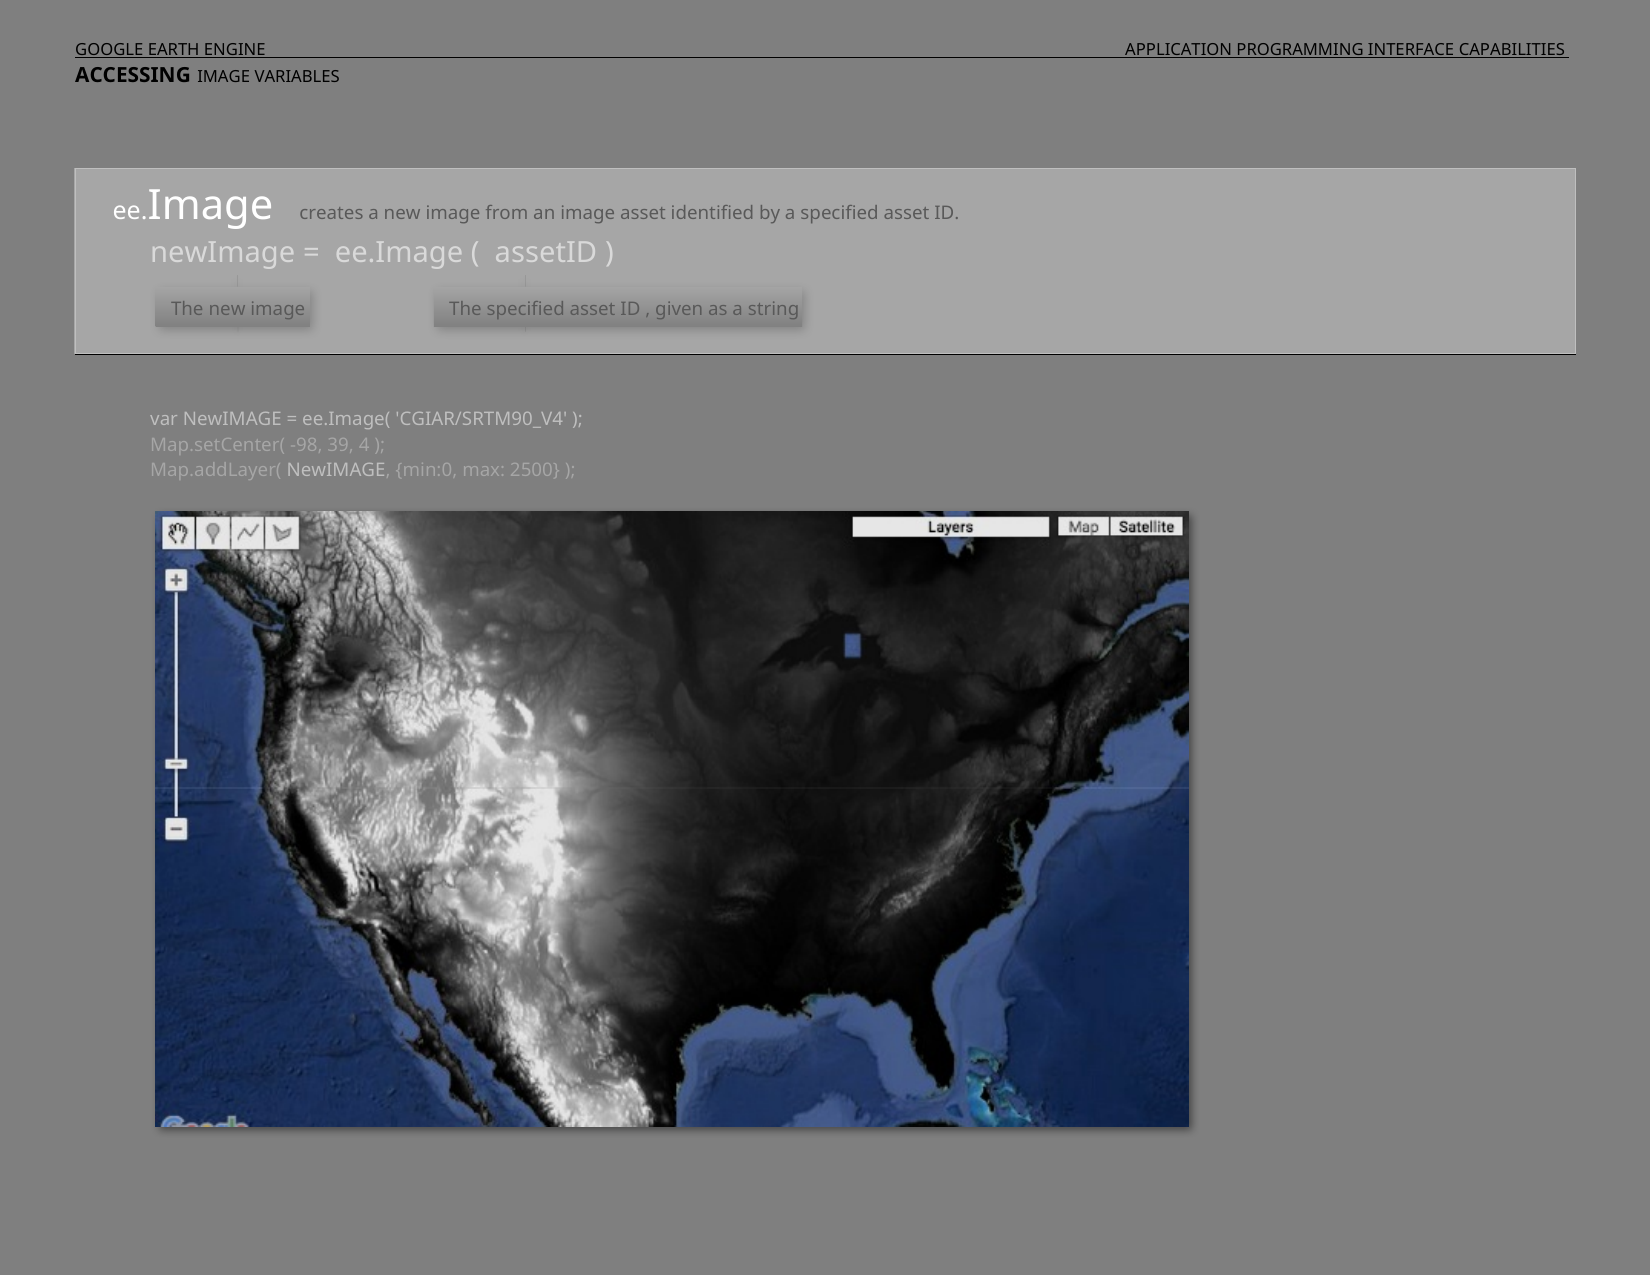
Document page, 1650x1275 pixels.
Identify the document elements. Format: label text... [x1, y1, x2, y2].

text newImage = ee.Image ( assetID ) [76, 225, 1575, 264]
text GOOGLE EARTH ENGINE APPLICATION PROGRAMMING INTERFACE CAPABILITIES [75, 37, 1650, 60]
text ee.Image creates a new image from an image asset identified by a specified asset ID. [76, 169, 1575, 225]
text Map.addLayer( NewIMAGE, {min:0, max: 2500} ); [150, 456, 1650, 482]
text ACCESSING IMAGE VARIABLES [75, 60, 1575, 89]
picture [155, 511, 1189, 1127]
text var NewIMAGE = ee.Image( 'CGIAR/SRTM90_V4' ); [150, 405, 1650, 431]
text Map.setCenter( -98, 39, 4 ); [150, 431, 1650, 456]
